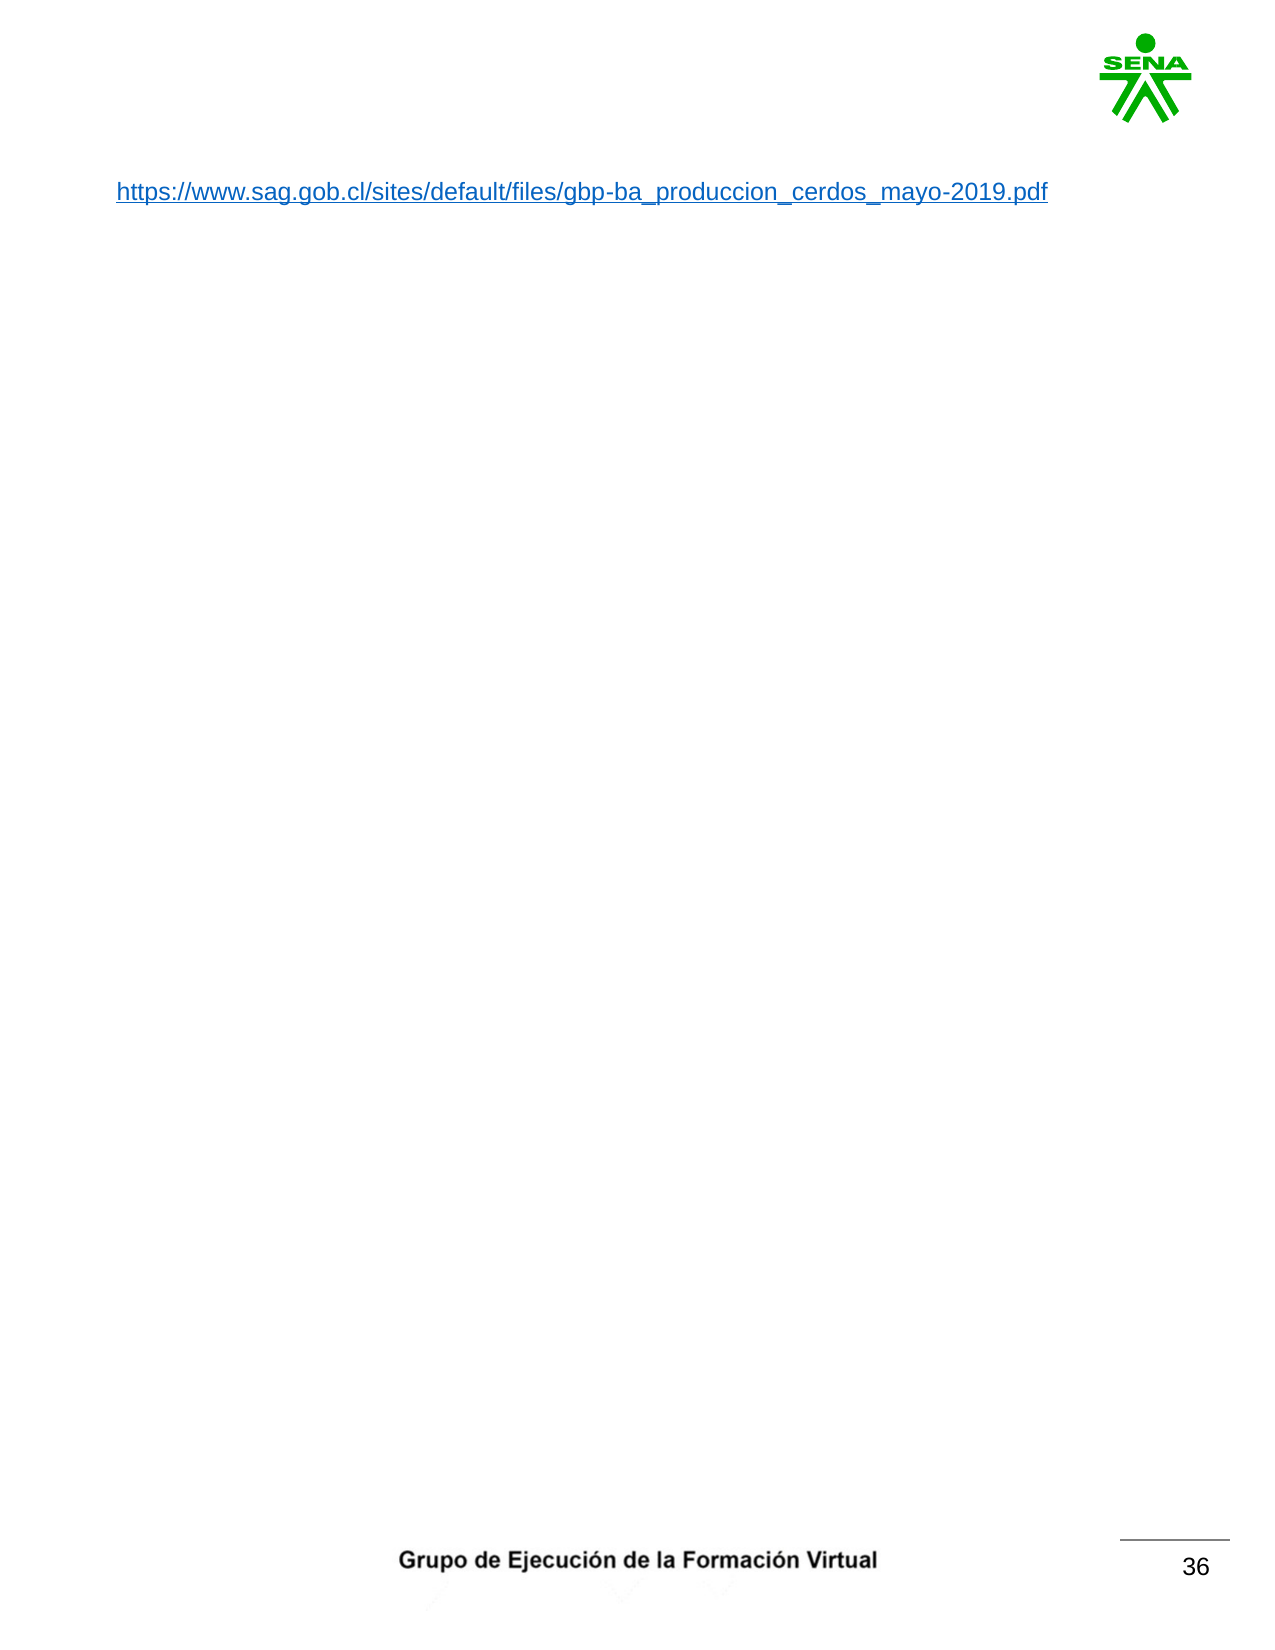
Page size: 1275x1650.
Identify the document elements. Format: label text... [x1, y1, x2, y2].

picture [0, 1499, 1275, 1611]
text https://www.sag.gob.cl/sites/default/files/gbp-ba_produccion_cerdos_mayo-2019.pdf [116, 177, 1167, 206]
